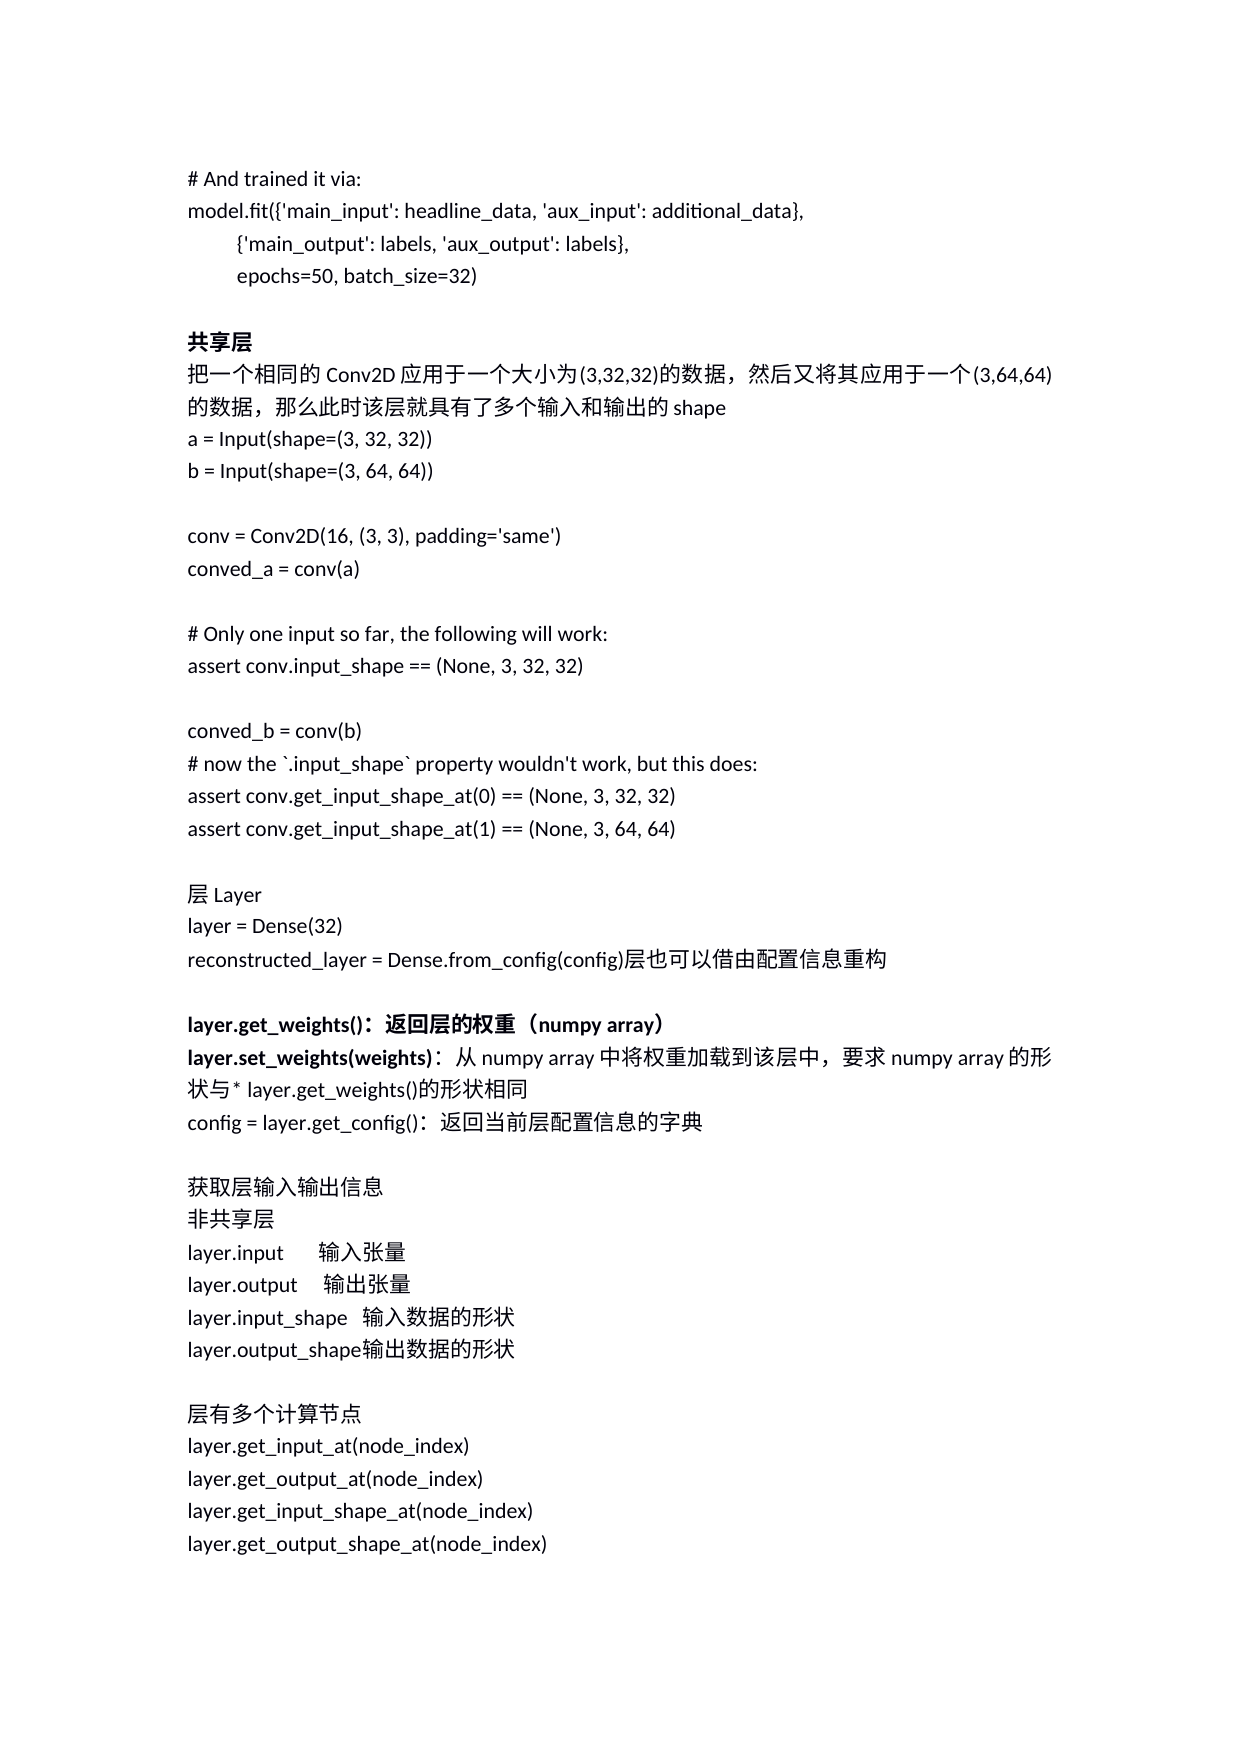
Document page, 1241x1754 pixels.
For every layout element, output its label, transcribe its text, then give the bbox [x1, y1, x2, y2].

text b = Input(shape=(3, 64, 64)) [187, 454, 1053, 487]
text conved_a = conv(a) [187, 552, 1053, 584]
text 层Layer [187, 877, 1053, 909]
text layer.get_output_shape_at(node_index) [187, 1527, 1053, 1559]
text conved_b = conv(b) [187, 714, 1053, 747]
text model.fit({'main_input': headline_data, 'aux_input': additional_data}, [187, 194, 1053, 227]
text layer = Dense(32) [187, 909, 1053, 942]
text a = Input(shape=(3, 32, 32)) [187, 422, 1053, 454]
text layer.get_input_shape_at(node_index) [187, 1494, 1053, 1527]
text layer.set_weights(weights)：从numpy array中将权重加载到该层中，要求numpy array的形状与* layer.get_weights()的形状相同 [187, 1039, 1053, 1104]
text assert conv.get_input_shape_at(0) == (None, 3, 32, 32) [187, 779, 1053, 812]
text layer.input 输入张量 [187, 1234, 1053, 1267]
text layer.output_shape 输出数据的形状 [187, 1332, 1053, 1364]
text conv = Conv2D(16, (3, 3), padding='same') [187, 519, 1053, 552]
text layer.get_output_at(node_index) [187, 1462, 1053, 1494]
text # now the `.input_shape` property wouldn't work, but this does: [187, 747, 1053, 779]
text layer.get_weights()：返回层的权重（numpy array） [187, 1007, 1053, 1039]
text 共享层 [187, 324, 1053, 357]
text {'main_output': labels, 'aux_output': labels}, [187, 227, 1053, 259]
text reconstructed_layer = Dense.from_config(config)层也可以借由配置信息重构 [187, 942, 1053, 974]
text 非共享层 [187, 1202, 1053, 1234]
text assert conv.get_input_shape_at(1) == (None, 3, 64, 64) [187, 812, 1053, 844]
text epochs=50, batch_size=32) [187, 259, 1053, 292]
text config = layer.get_config()：返回当前层配置信息的字典 [187, 1104, 1053, 1137]
text 层有多个计算节点 [187, 1397, 1053, 1429]
text # And trained it via: [187, 162, 1053, 194]
text # Only one input so far, the following will work: [187, 617, 1053, 649]
text 把一个相同的Conv2D应用于一个大小为(3,32,32)的数据，然后又将其应用于一个(3,64,64)的数据，那么此时该层就具有了多个输入和输出的shape [187, 357, 1053, 422]
text layer.get_input_at(node_index) [187, 1429, 1053, 1462]
text assert conv.input_shape == (None, 3, 32, 32) [187, 649, 1053, 682]
text layer.output 输出张量 [187, 1267, 1053, 1299]
text layer.input_shape 输入数据的形状 [187, 1299, 1053, 1332]
text 获取层输入输出信息 [187, 1169, 1053, 1202]
